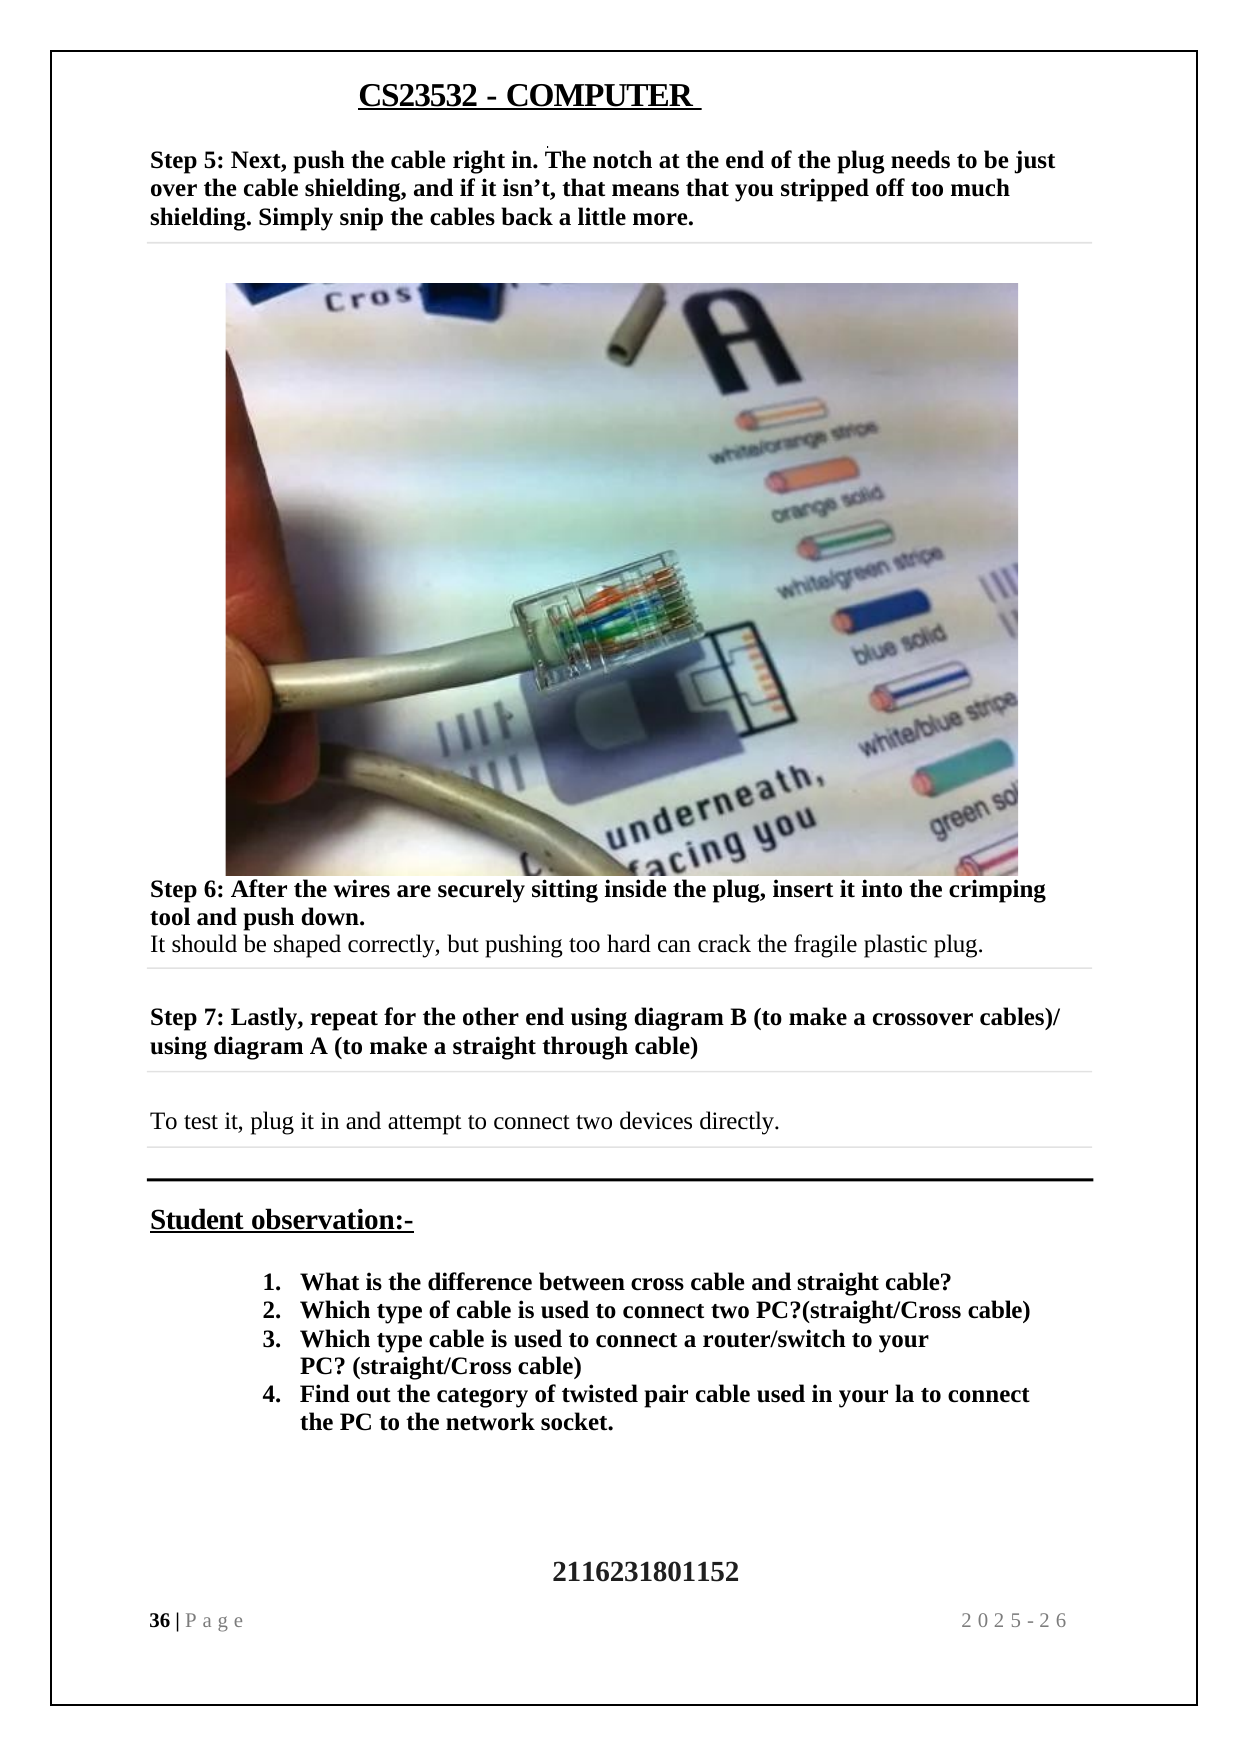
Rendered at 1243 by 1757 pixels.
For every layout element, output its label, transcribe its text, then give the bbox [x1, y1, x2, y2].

subtitle Student observation:- [150, 1202, 1196, 1236]
list Which type cable is used to connect a router/switch to your PC? (straight/Cross cable) [262, 1325, 972, 1380]
list Which type of cable is used to connect two PC?(straight/Cross cable) [262, 1296, 1196, 1324]
text Step 5: Next, push the cable right in. The notch at the end of the plug needs to be just over the cable shielding, and if it isn’t, that means that you stripped off too much shielding. Simply snip the cables back a little more. [150, 146, 1087, 230]
text Step 7: Lastly, repeat for the other end using diagram B (to make a crossover cables)/ using diagram A (to make a straight through cable) [150, 1003, 1063, 1059]
text It should be shaped correctly, but pushing too hard can crack the fragile plastic plug. [150, 931, 1196, 958]
text Step 6: After the wires are securely sitting inside the plug, insert it into the crimping tool and push down. [150, 277, 1087, 931]
text To test it, plug it in and attempt to connect two devices directly. [150, 1106, 1196, 1134]
list Find out the category of twisted pair cable used in your la to connect the PC to the network socket. [262, 1380, 1057, 1436]
list What is the difference between cross cable and straight cable? [262, 1267, 1196, 1296]
